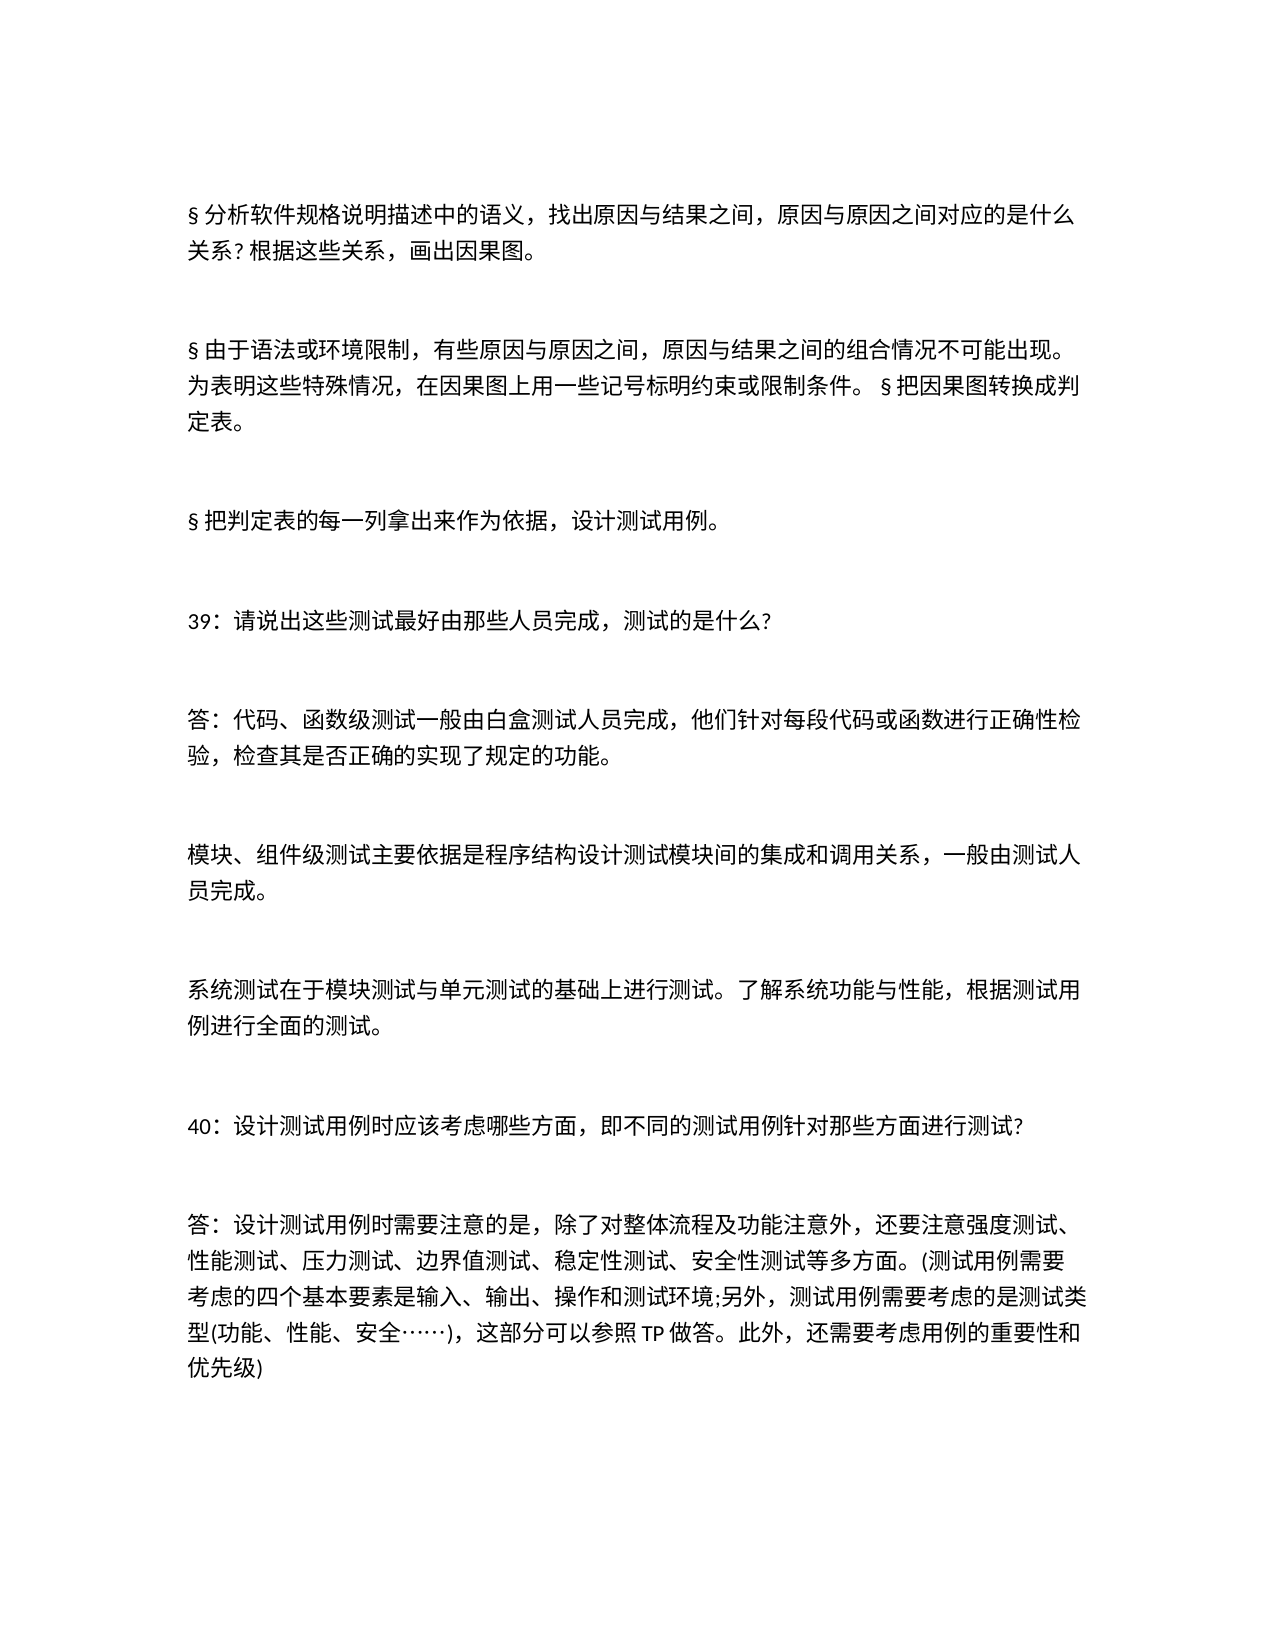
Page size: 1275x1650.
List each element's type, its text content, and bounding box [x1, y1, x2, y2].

text § 由于语法或环境限制，有些原因与原因之间，原因与结果之间的组合情况不可能出现。为表明这些特殊情况，在因果图上用一些记号标明约束或限制条件。 § 把因果图转换成判定表。 [187, 332, 1087, 437]
text 40：设计测试用例时应该考虑哪些方面，即不同的测试用例针对那些方面进行测试? [187, 1107, 1087, 1141]
text § 分析软件规格说明描述中的语义，找出原因与结果之间，原因与原因之间对应的是什么关系? 根据这些关系，画出因果图。 [187, 197, 1087, 266]
text 答：代码、函数级测试一般由白盒测试人员完成，他们针对每段代码或函数进行正确性检验，检查其是否正确的实现了规定的功能。 [187, 702, 1087, 771]
text 模块、组件级测试主要依据是程序结构设计测试模块间的集成和调用关系，一般由测试人员完成。 [187, 837, 1087, 906]
text 系统测试在于模块测试与单元测试的基础上进行测试。了解系统功能与性能，根据测试用例进行全面的测试。 [187, 972, 1087, 1041]
text § 把判定表的每一列拿出来作为依据，设计测试用例。 [187, 503, 1087, 536]
text 答：设计测试用例时需要注意的是，除了对整体流程及功能注意外，还要注意强度测试、性能测试、压力测试、边界值测试、稳定性测试、安全性测试等多方面。(测试用例需要考虑的四个基本要素是输入、输出、操作和测试环境;另外，测试用例需要考虑的是测试类型(功能、性能、安全……)，这部分可以参照TP做答。此外，还需要考虑用例的重要性和优先级) [187, 1207, 1087, 1383]
text 39：请说出这些测试最好由那些人员完成，测试的是什么? [187, 602, 1087, 636]
